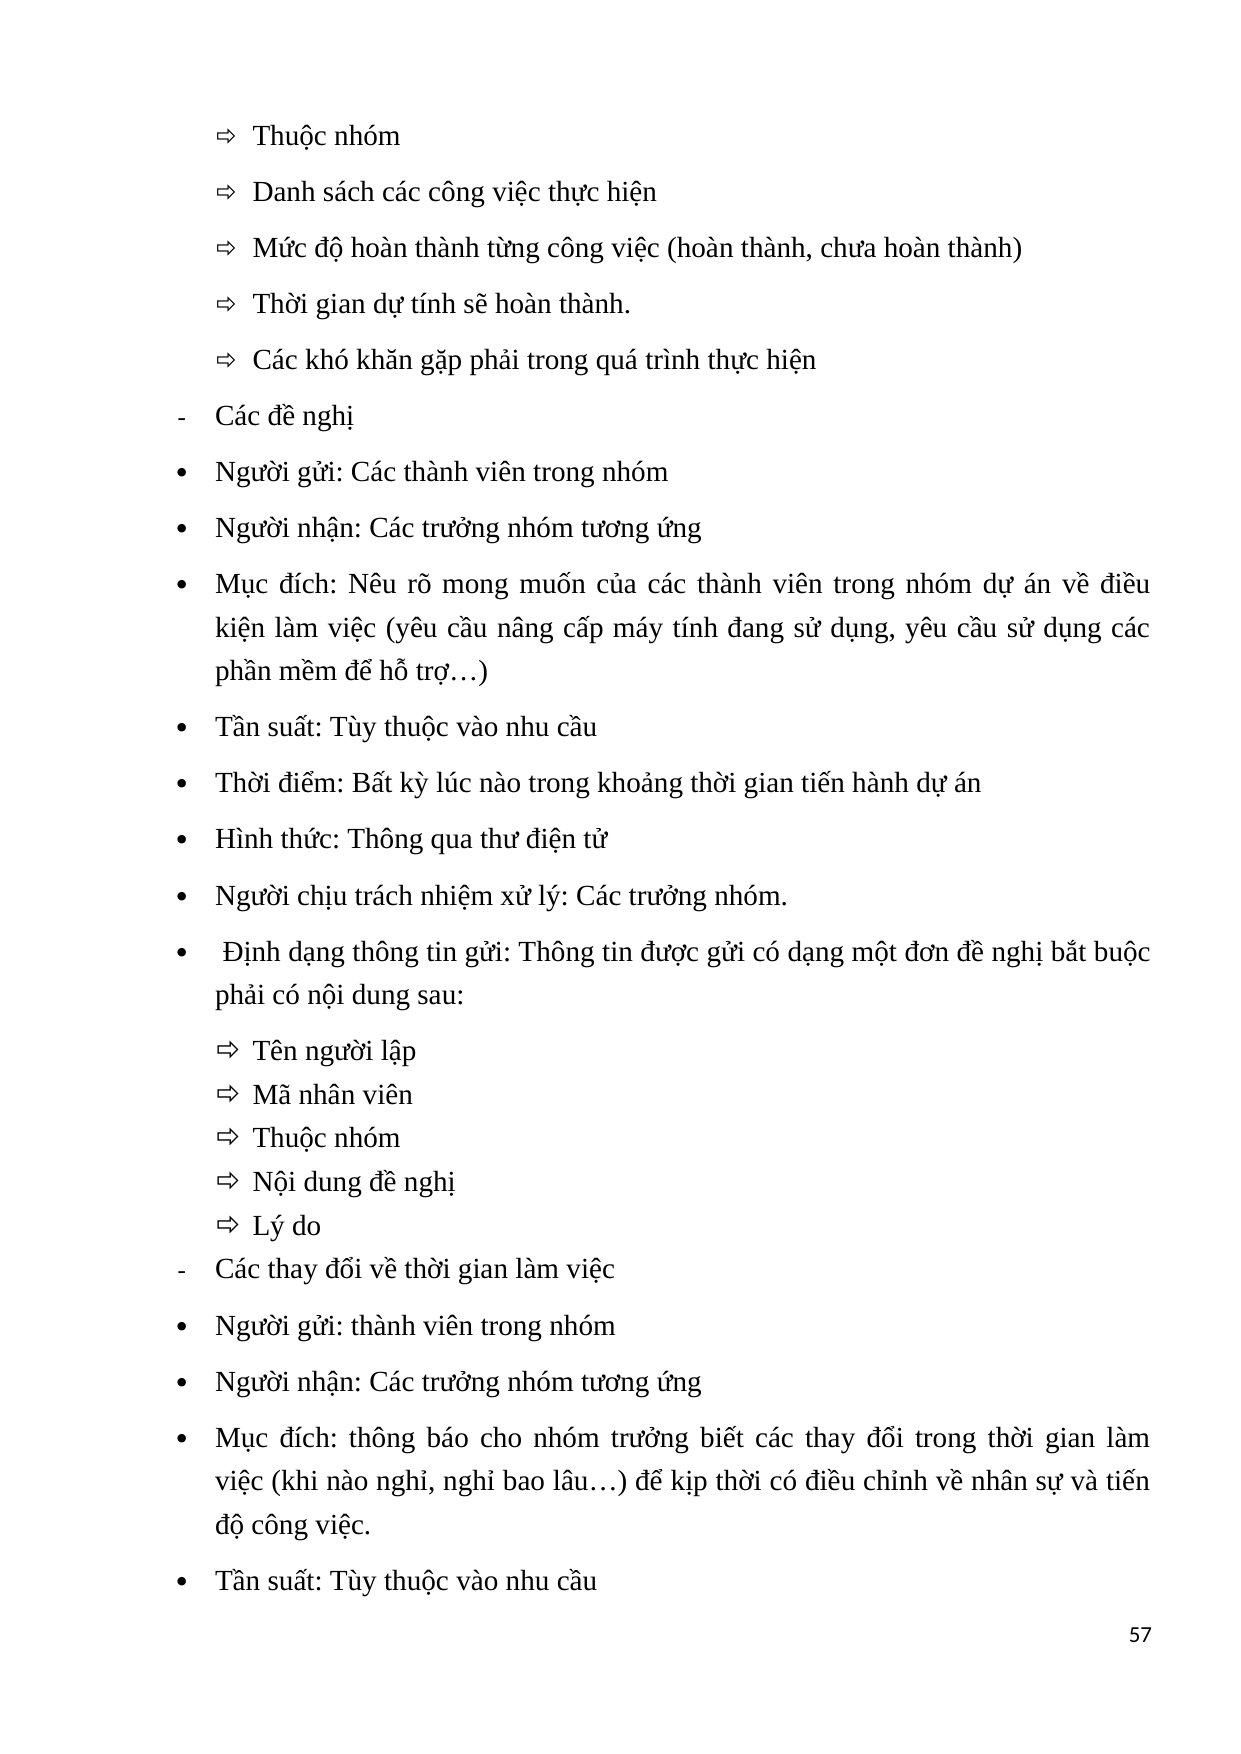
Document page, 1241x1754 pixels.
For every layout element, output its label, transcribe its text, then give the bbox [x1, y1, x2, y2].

list Danh sách các công việc thực hiện [215, 174, 1003, 208]
list Tần suất: Tùy thuộc vào nhu cầu [177, 1563, 1152, 1596]
list Mã nhân viên [215, 1077, 1152, 1111]
list Người chịu trách nhiệm xử lý: Các trưởng nhóm. [177, 878, 1152, 911]
list Mức độ hoàn thành từng công việc (hoàn thành, chưa hoàn thành) [215, 230, 1152, 264]
list Thuộc nhóm [215, 118, 1003, 152]
list Mục đích: thông báo cho nhóm trưởng biết các thay đổi trong thời gian làm việc (khi nào nghỉ, nghỉ bao lâu…) để kịp thời có điều chỉnh về nhân sự và tiến độ công việc. [177, 1420, 1152, 1540]
list Các đề nghị [177, 398, 1152, 432]
list Tên người lập [215, 1033, 1152, 1067]
list Nội dung đề nghị [215, 1164, 1152, 1198]
list Người gửi: Các thành viên trong nhóm [177, 454, 1152, 488]
list Mục đích: Nêu rõ mong muốn của các thành viên trong nhóm dự án về điều kiện làm việc (yêu cầu nâng cấp máy tính đang sử dụng, yêu cầu sử dụng các phần mềm để hỗ trợ…) [177, 566, 1152, 687]
list Người nhận: Các trưởng nhóm tương ứng [177, 510, 1152, 544]
list Thời gian dự tính sẽ hoàn thành. [215, 286, 1003, 320]
list Định dạng thông tin gửi: Thông tin được gửi có dạng một đơn đề nghị bắt buộc phải có nội dung sau: [177, 934, 1152, 1011]
list Các thay đổi về thời gian làm việc [177, 1252, 1152, 1285]
list Thời điểm: Bất kỳ lúc nào trong khoảng thời gian tiến hành dự án [177, 766, 1152, 799]
list Các khó khăn gặp phải trong quá trình thực hiện [215, 342, 1003, 376]
list Tần suất: Tùy thuộc vào nhu cầu [177, 709, 1152, 743]
list Người gửi: thành viên trong nhóm [177, 1308, 1152, 1341]
list Lý do [215, 1208, 1152, 1242]
list Hình thức: Thông qua thư điện tử [177, 822, 1152, 855]
list Người nhận: Các trưởng nhóm tương ứng [177, 1364, 1152, 1397]
list Thuộc nhóm [215, 1121, 1152, 1154]
